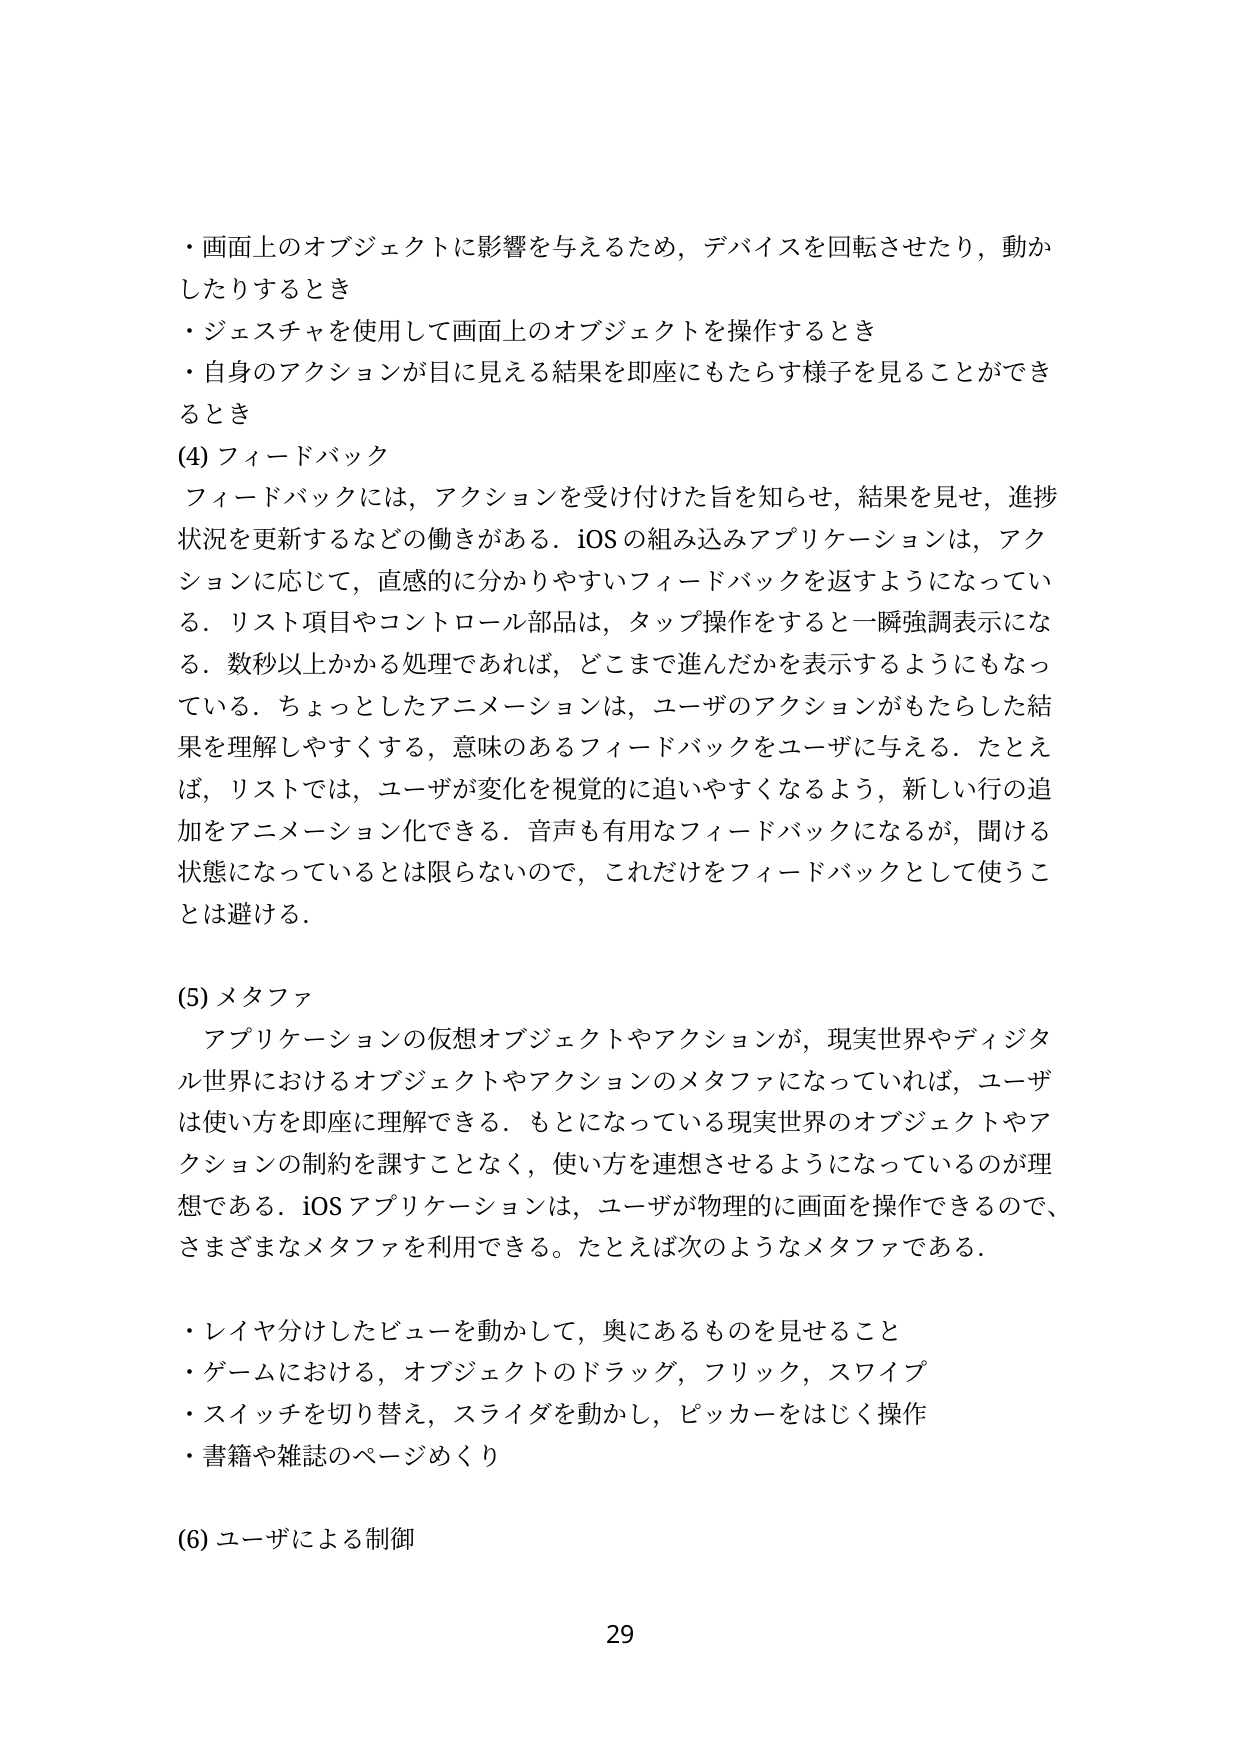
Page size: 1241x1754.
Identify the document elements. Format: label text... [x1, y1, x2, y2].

text (4) フィードバック [177, 433, 1063, 475]
text フィードバックには，アクションを受け付けた旨を知らせ，結果を見せ，進捗状況を更新するなどの働きがある．iOSの組み込みアプリケーションは，アクションに応じて，直感的に分かりやすいフィードバックを返すようになっている．リスト項目やコントロール部品は，タップ操作をすると一瞬強調表示になる．数秒以上かかる処理であれば，どこまで進んだかを表示するようにもなっている．ちょっとしたアニメーションは，ユーザのアクションがもたらした結果を理解しやすくする，意味のあるフィードバックをユーザに与える．たとえば，リストでは，ユーザが変化を視覚的に追いやすくなるよう，新しい行の追加をアニメーション化できる．音声も有用なフィードバックになるが，聞ける状態になっているとは限らないので，これだけをフィードバックとして使うことは避ける． [177, 475, 1063, 933]
text ・画面上のオブジェクトに影響を与えるため，デバイスを回転させたり，動かしたりするとき [177, 225, 1063, 308]
text ・ゲームにおける，オブジェクトのドラッグ，フリック，スワイプ [177, 1350, 1063, 1392]
text ・ジェスチャを使用して画面上のオブジェクトを操作するとき [177, 308, 1063, 350]
text (5) メタファ [177, 975, 1063, 1017]
text ・レイヤ分けしたビューを動かして，奥にあるものを見せること [177, 1308, 1063, 1350]
text ・自身のアクションが目に見える結果を即座にもたらす様子を見ることができるとき [177, 350, 1063, 433]
text ・書籍や雑誌のページめくり [177, 1433, 1063, 1475]
text アプリケーションの仮想オブジェクトやアクションが，現実世界やディジタル世界におけるオブジェクトやアクションのメタファになっていれば，ユーザは使い方を即座に理解できる．もとになっている現実世界のオブジェクトやアクションの制約を課すことなく，使い方を連想させるようになっているのが理想である．iOSアプリケーションは，ユーザが物理的に画面を操作できるので、さまざまなメタファを利用できる。たとえば次のようなメタファである． [177, 1017, 1063, 1267]
text (6) ユーザによる制御 [177, 1517, 1063, 1558]
text ・スイッチを切り替え，スライダを動かし，ピッカーをはじく操作 [177, 1392, 1063, 1433]
